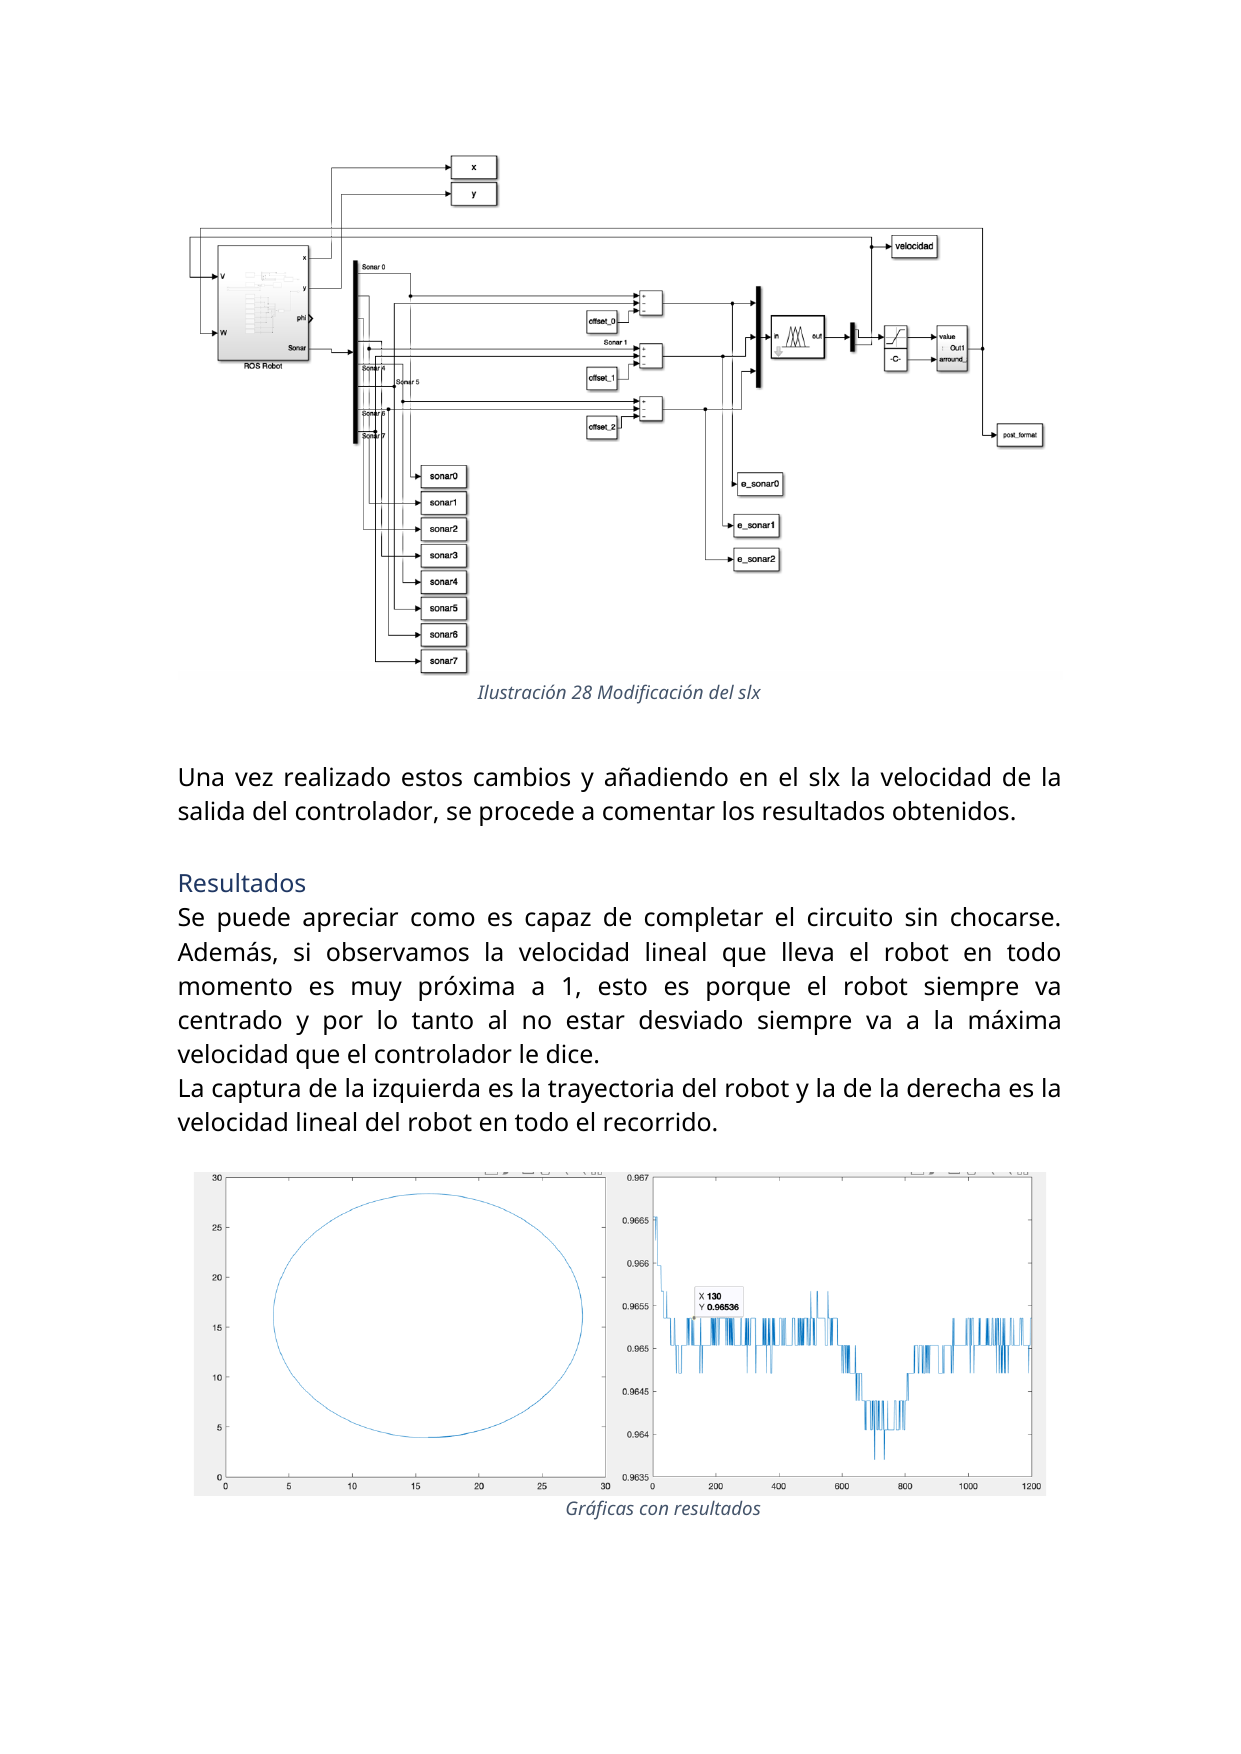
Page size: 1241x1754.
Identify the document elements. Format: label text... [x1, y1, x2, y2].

picture [193, 1172, 1047, 1496]
text Ilustración Modificación del slx [177, 680, 1063, 705]
text Se puede apreciar como es capaz de completar el circuito sin chocarse. Además, si observamos la velocidad lineal que lleva el robot en todo momento es muy próxima a 1, esto es porque el robot siempre va centrado y por lo tanto al no estar desviado siempre va a la máxima velocidad que el controlador le dice. [177, 900, 1063, 1070]
subtitle Resultados [177, 866, 1063, 900]
picture [177, 147, 1063, 680]
text Gráficas con resultados [177, 1495, 1063, 1521]
text Una vez realizado estos cambios y añadiendo en el slx la velocidad de la salida del controlador, se procede a comentar los resultados obtenidos. [177, 760, 1063, 828]
text La captura de la izquierda es la trayectoria del robot y la de la derecha es la velocidad lineal del robot en todo el recorrido. [177, 1070, 1063, 1138]
